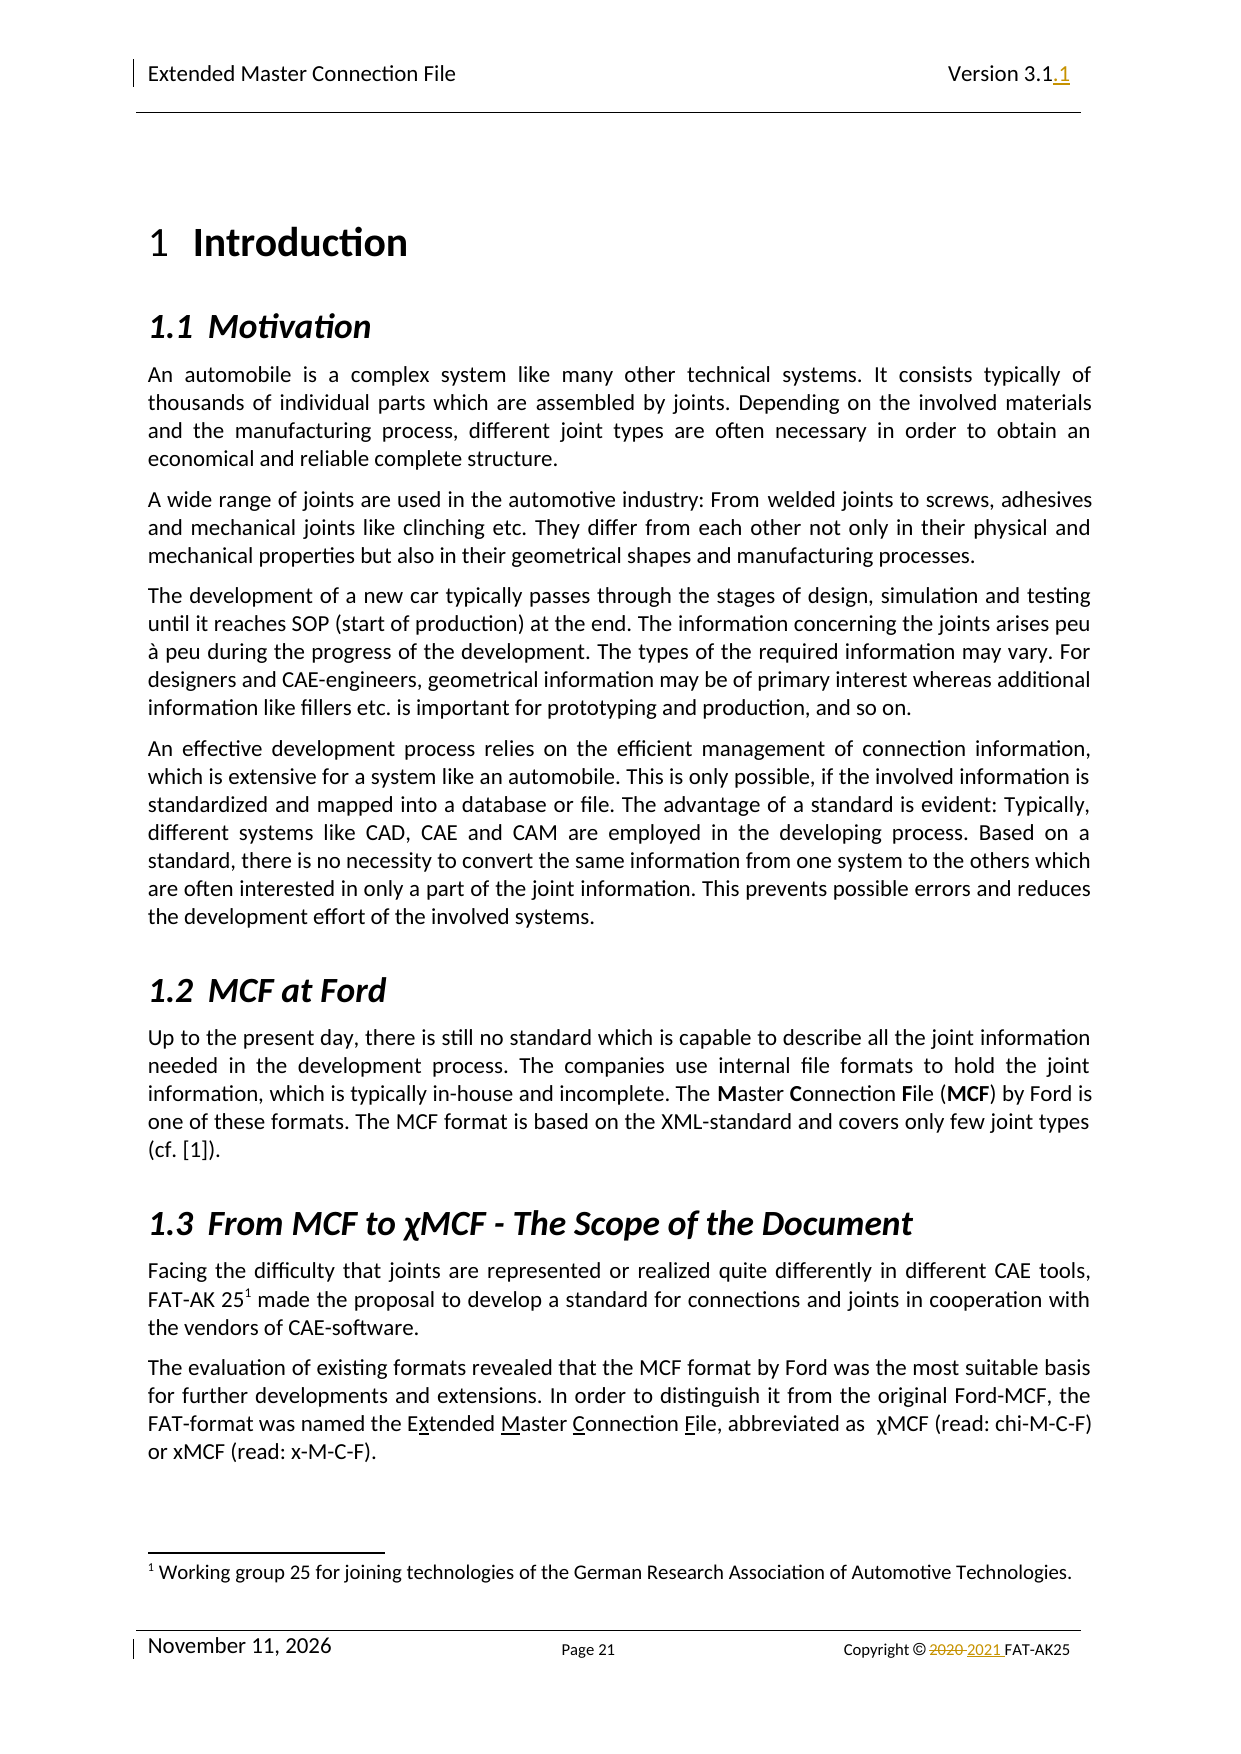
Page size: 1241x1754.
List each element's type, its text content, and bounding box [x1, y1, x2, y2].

text An automobile is a complex system like many other technical systems. It consists typically of thousands of individual parts which are assembled by joints. Depending on the involved materials and the manufacturing process, different joint types are often necessary in order to obtain an economical and reliable complete structure. [148, 360, 1092, 472]
text The development of a new car typically passes through the stages of design, simulation and testing until it reaches SOP (start of production) at the end. The information concerning the joints arises peu à peu during the progress of the development. The types of the required information may vary. For designers and CAE-engineers, geometrical information may be of primary interest whereas additional information like fillers etc. is important for prototyping and production, and so on. [148, 581, 1092, 721]
subtitle Motivation [148, 304, 1092, 348]
text An effective development process relies on the efficient management of connection information, which is extensive for a system like an automobile. This is only possible, if the involved information is standardized and mapped into a database or file. The advantage of a standard is evident: Typically, different systems like CAD, CAE and CAM are employed in the developing process. Based on a standard, there is no necessity to convert the same information from one system to the others which are often interested in only a part of the joint information. This prevents possible errors and reduces the development effort of the involved systems. [148, 734, 1092, 930]
subtitle MCF at Ford [148, 968, 1092, 1011]
text A wide range of joints are used in the automotive industry: From welded joints to screws, adhesives and mechanical joints like clinching etc. They differ from each other not only in their physical and mechanical properties but also in their geometrical shapes and manufacturing processes. [148, 485, 1092, 569]
text Up to the present day, there is still no standard which is capable to describe all the joint information needed in the development process. The companies use internal file formats to hold the joint information, which is typically in-house and incomplete. The Master Connection File (MCF) by Ford is one of these formats. The MCF format is based on the XML-standard and covers only few joint types (cf. [1]). [148, 1023, 1092, 1163]
text The evaluation of existing formats revealed that the MCF format by Ford was the most suitable basis for further developments and extensions. In order to distinguish it from the original Ford-MCF, the FAT-format was named the Extended Master Connection File, abbreviated asχMCF (read: chi-M-C-F) or xMCF (read: x-M-C-F). [148, 1353, 1092, 1465]
text Facing the difficulty that joints are represented or realized quite differently in different CAE tools, FAT-AK 25 made the proposal to develop a standard for connections and joints in cooperation with the vendors of CAE-software. [148, 1257, 1092, 1341]
subtitle Introduction [148, 216, 1092, 267]
subtitle From MCF to χMCF - The Scope of the Document [148, 1201, 1092, 1244]
